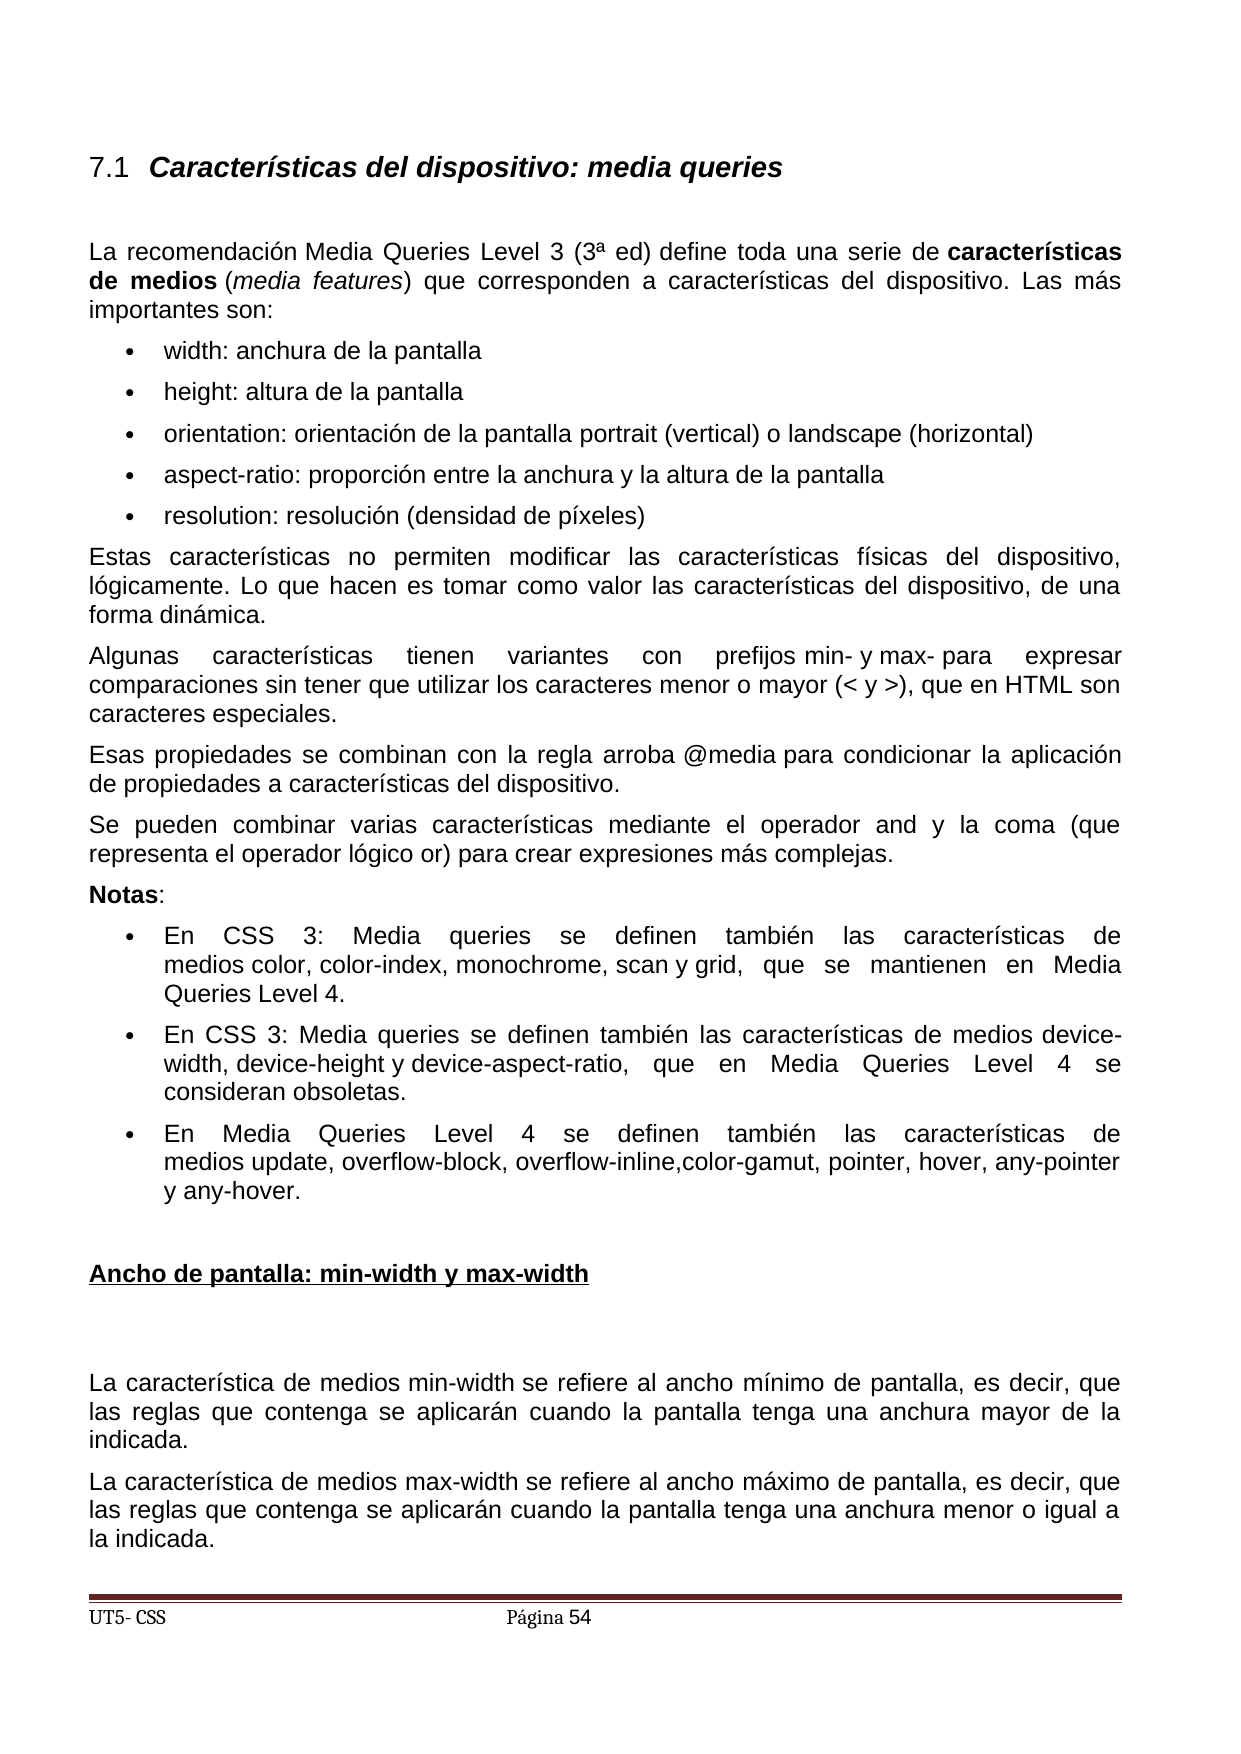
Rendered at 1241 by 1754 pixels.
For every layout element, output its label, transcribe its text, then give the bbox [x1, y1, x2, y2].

text La recomendación Media Queries Level 3 (3ª ed) define toda una serie de características de medios (media features) que corresponden a características del dispositivo. Las más importantes son: [89, 237, 1122, 323]
subtitle Características del dispositivo: media queries [89, 150, 1122, 183]
text La característica de medios max-width se refiere al ancho máximo de pantalla, es decir, que las reglas que contenga se aplicarán cuando la pantalla tenga una anchura menor o igual a la indicada. [89, 1466, 1122, 1553]
list En CSS 3: Media queries se definen también las características de medios color, color-index, monochrome, scan y grid, que se mantienen en Media Queries Level 4. [126, 921, 1122, 1007]
list width: anchura de la pantalla [126, 336, 1122, 365]
text Ancho de pantalla: min-width y max-width [89, 1258, 1122, 1287]
text Algunas características tienen variantes con prefijos min- y max- para expresar comparaciones sin tener que utilizar los caracteres menor o mayor (< y >), que en HTML son caracteres especiales. [89, 641, 1122, 727]
text Notas: [89, 880, 1122, 908]
text Se pueden combinar varias características mediante el operador and y la coma (que representa el operador lógico or) para crear expresiones más complejas. [89, 810, 1122, 867]
text La característica de medios min-width se refiere al ancho mínimo de pantalla, es decir, que las reglas que contenga se aplicarán cuando la pantalla tenga una anchura mayor de la indicada. [89, 1368, 1122, 1454]
text Esas propiedades se combinan con la regla arroba @media para condicionar la aplicación de propiedades a características del dispositivo. [89, 740, 1122, 797]
list En Media Queries Level 4 se definen también las características de medios update, overflow-block, overflow-inline,color-gamut, pointer, hover, any-pointer y any-hover. [126, 1118, 1122, 1205]
text Estas características no permiten modificar las características físicas del dispositivo, lógicamente. Lo que hacen es tomar como valor las características del dispositivo, de una forma dinámica. [89, 542, 1122, 628]
list height: altura de la pantalla [126, 377, 1122, 406]
list aspect-ratio: proporción entre la anchura y la altura de la pantalla [126, 460, 1122, 488]
list orientation: orientación de la pantalla portrait (vertical) o landscape (horizontal) [126, 418, 1122, 447]
list resolution: resolución (densidad de píxeles) [126, 501, 1122, 530]
list En CSS 3: Media queries se definen también las características de medios device-width, device-height y device-aspect-ratio, que en Media Queries Level 4 se consideran obsoletas. [126, 1020, 1122, 1106]
